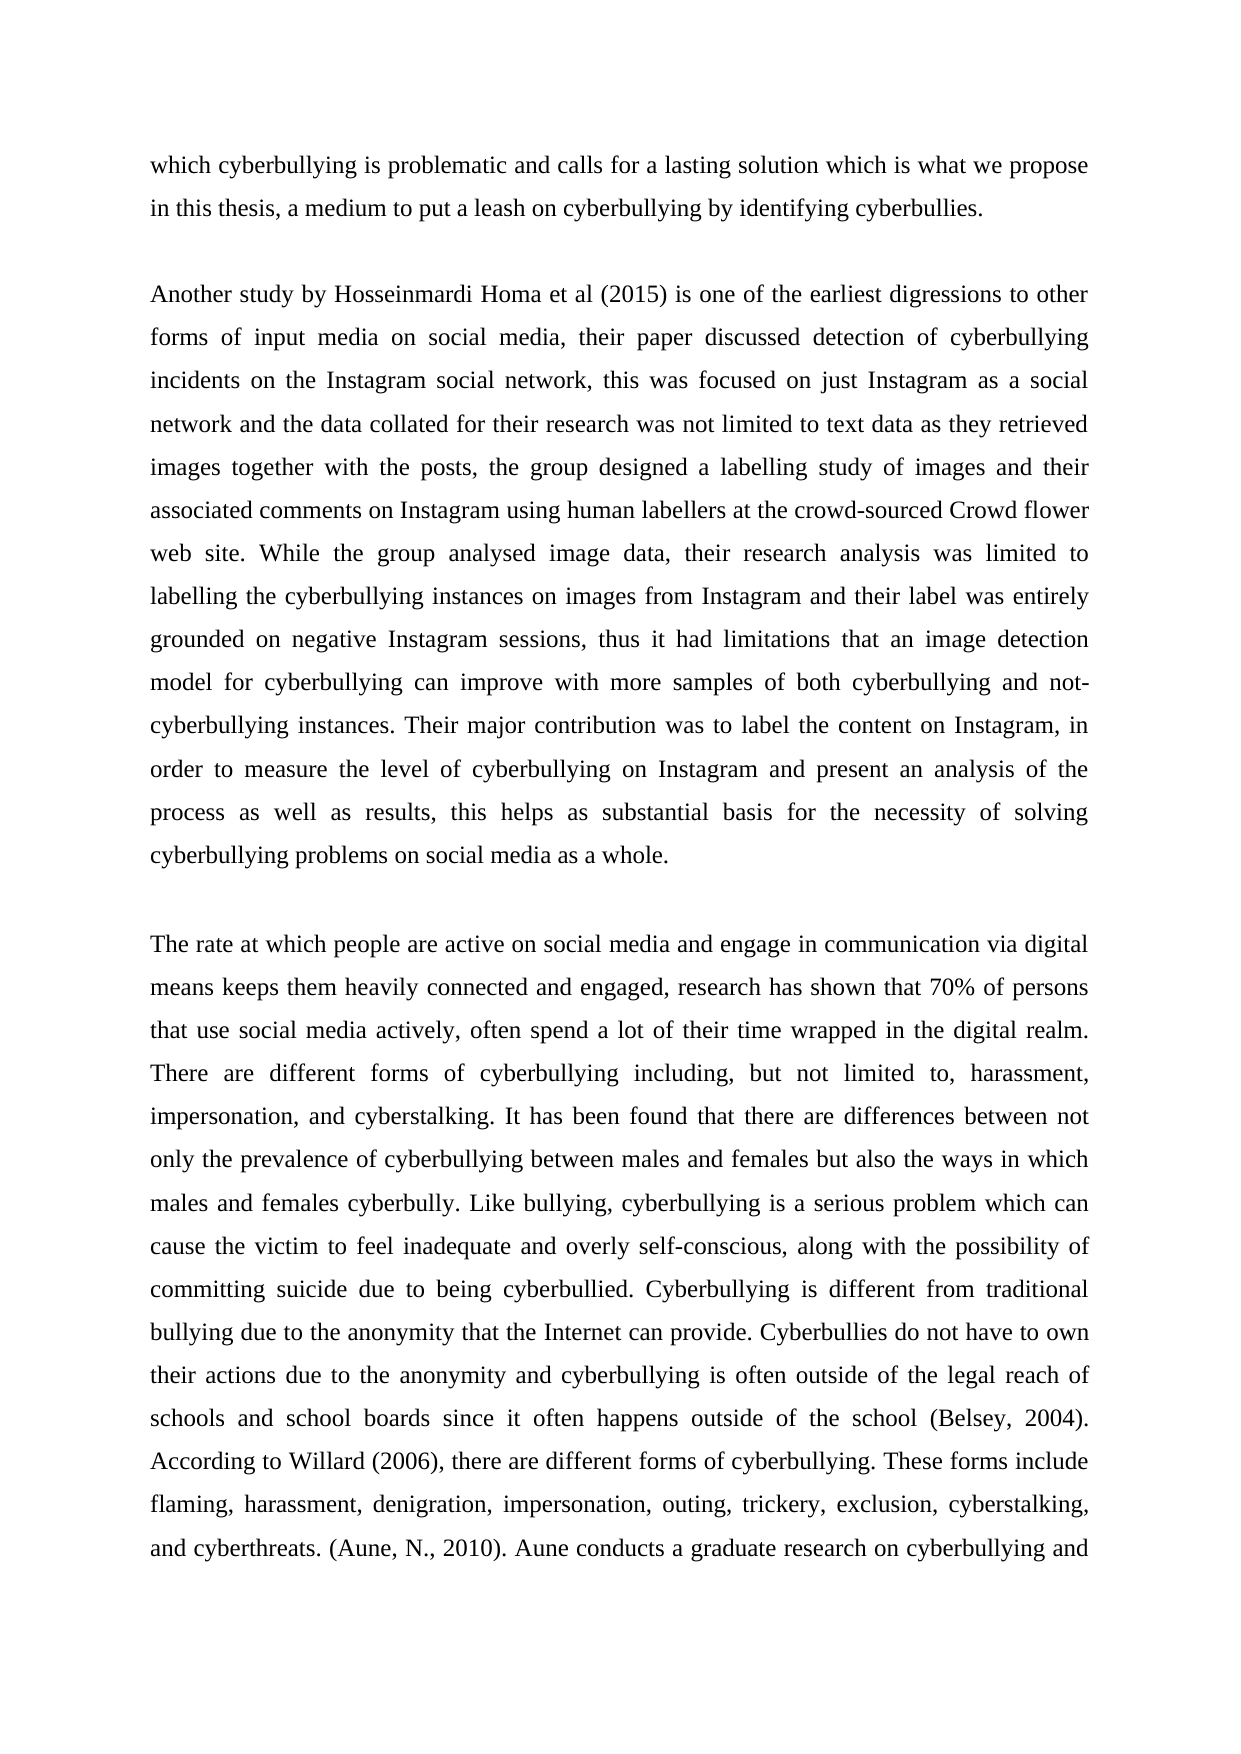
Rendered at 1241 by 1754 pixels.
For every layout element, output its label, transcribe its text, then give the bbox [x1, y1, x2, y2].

text Another study by Hosseinmardi Homa et al (2015) is one of the earliest digressions to other forms of input media on social media, their paper discussed detection of cyberbullying incidents on the Instagram social network, this was focused on just Instagram as a social network and the data collated for their research was not limited to text data as they retrieved images together with the posts, the group designed a labelling study of images and their associated comments on Instagram using human labellers at the crowd-sourced Crowd flower web site. While the group analysed image data, their research analysis was limited to labelling the cyberbullying instances on images from Instagram and their label was entirely grounded on negative Instagram sessions, thus it had limitations that an image detection model for cyberbullying can improve with more samples of both cyberbullying and not-cyberbullying instances. Their major contribution was to label the content on Instagram, in order to measure the level of cyberbullying on Instagram and present an analysis of the process as well as results, this helps as substantial basis for the necessity of solving cyberbullying problems on social media as a whole. [150, 279, 1090, 869]
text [150, 150, 1090, 222]
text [150, 929, 1090, 1561]
